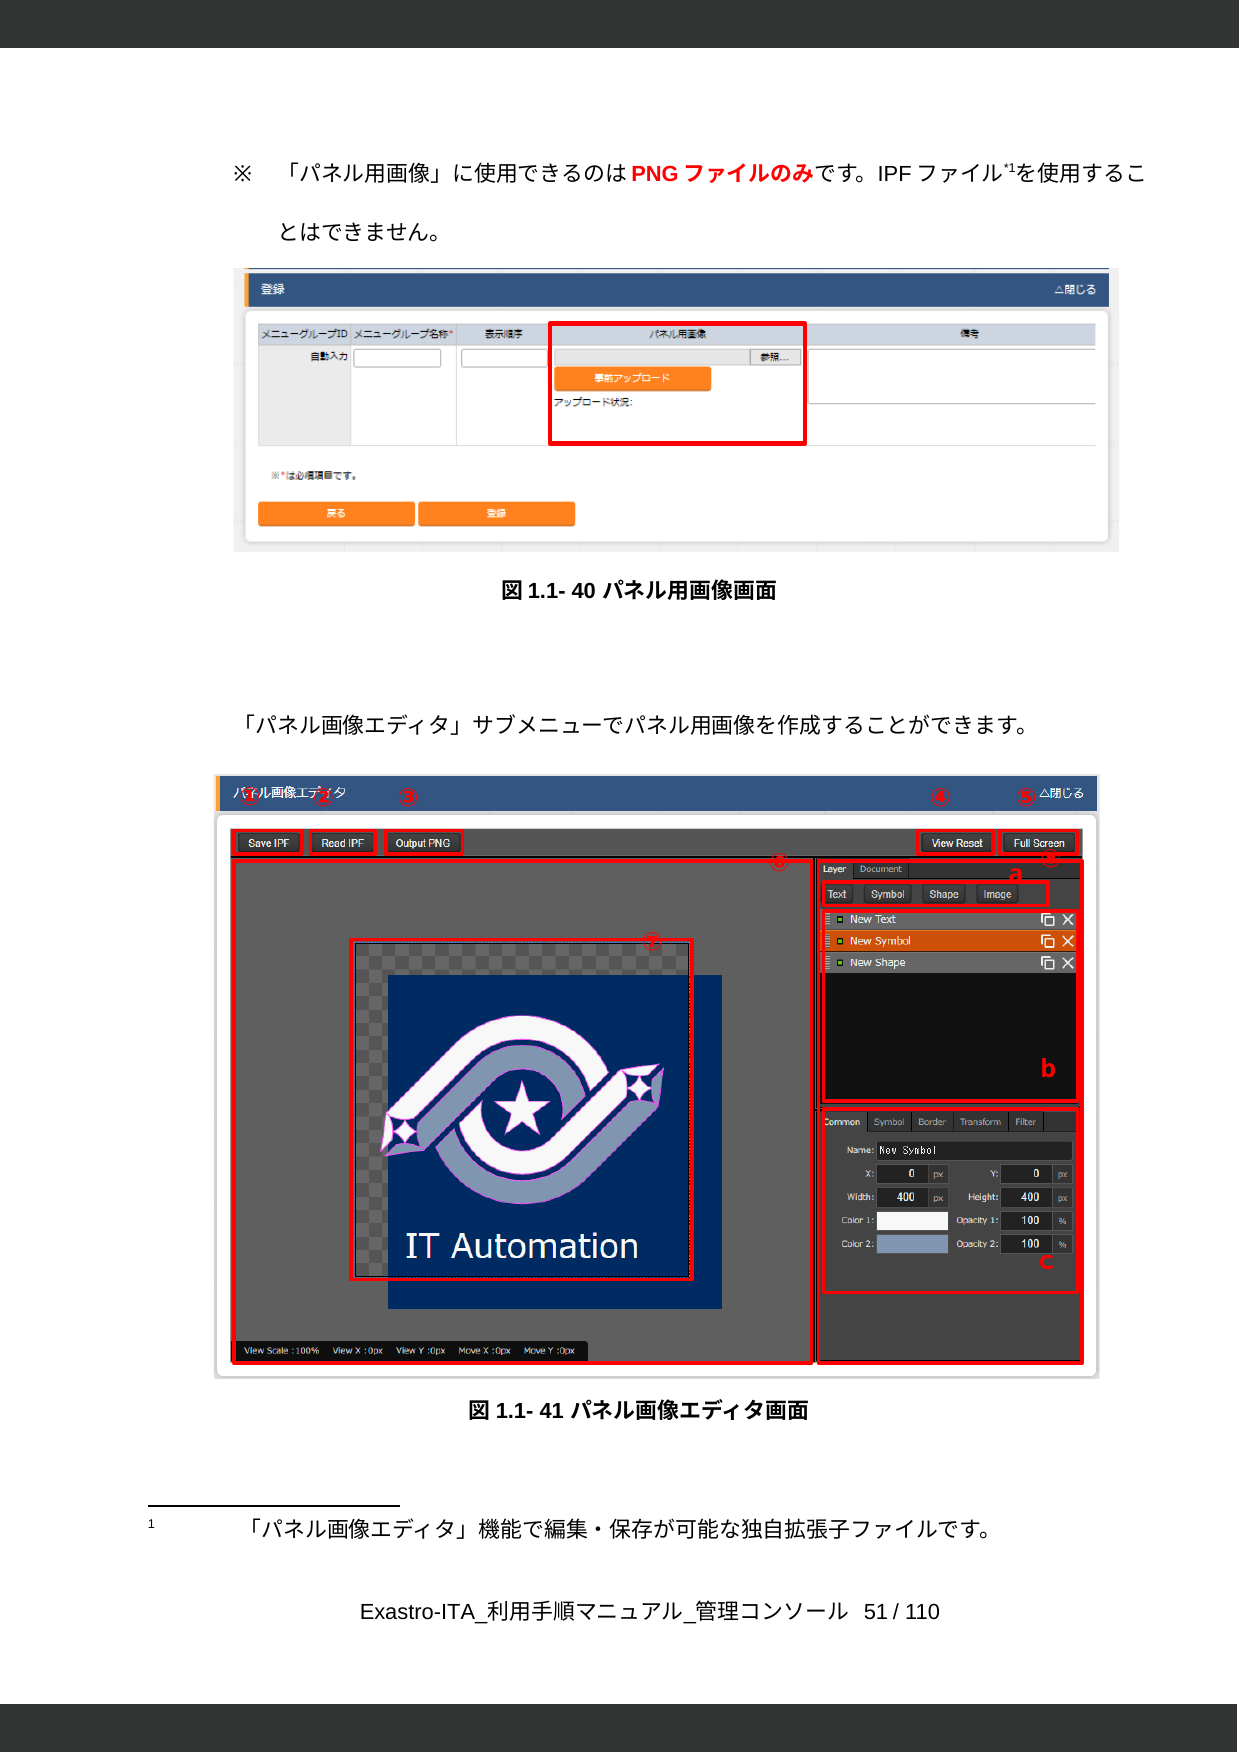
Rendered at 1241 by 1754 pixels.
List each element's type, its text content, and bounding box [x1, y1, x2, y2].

picture [213, 774, 1100, 1379]
picture [0, 1704, 1237, 1752]
list 「パネル用画像」に使用できるのはPNGファイルのみです。IPFファイル*を使用することはできません。 [233, 142, 1152, 261]
picture [0, 0, 1239, 48]
list 「パネル画像エディタ」サブメニューでパネル用画像を作成することができます。 [233, 694, 1152, 753]
picture [233, 268, 1120, 552]
text 図 1.1- 41 パネル画像エディタ画面 [148, 1379, 1130, 1439]
text 図 1.1- 40 パネル用画像画面 [148, 559, 1130, 618]
